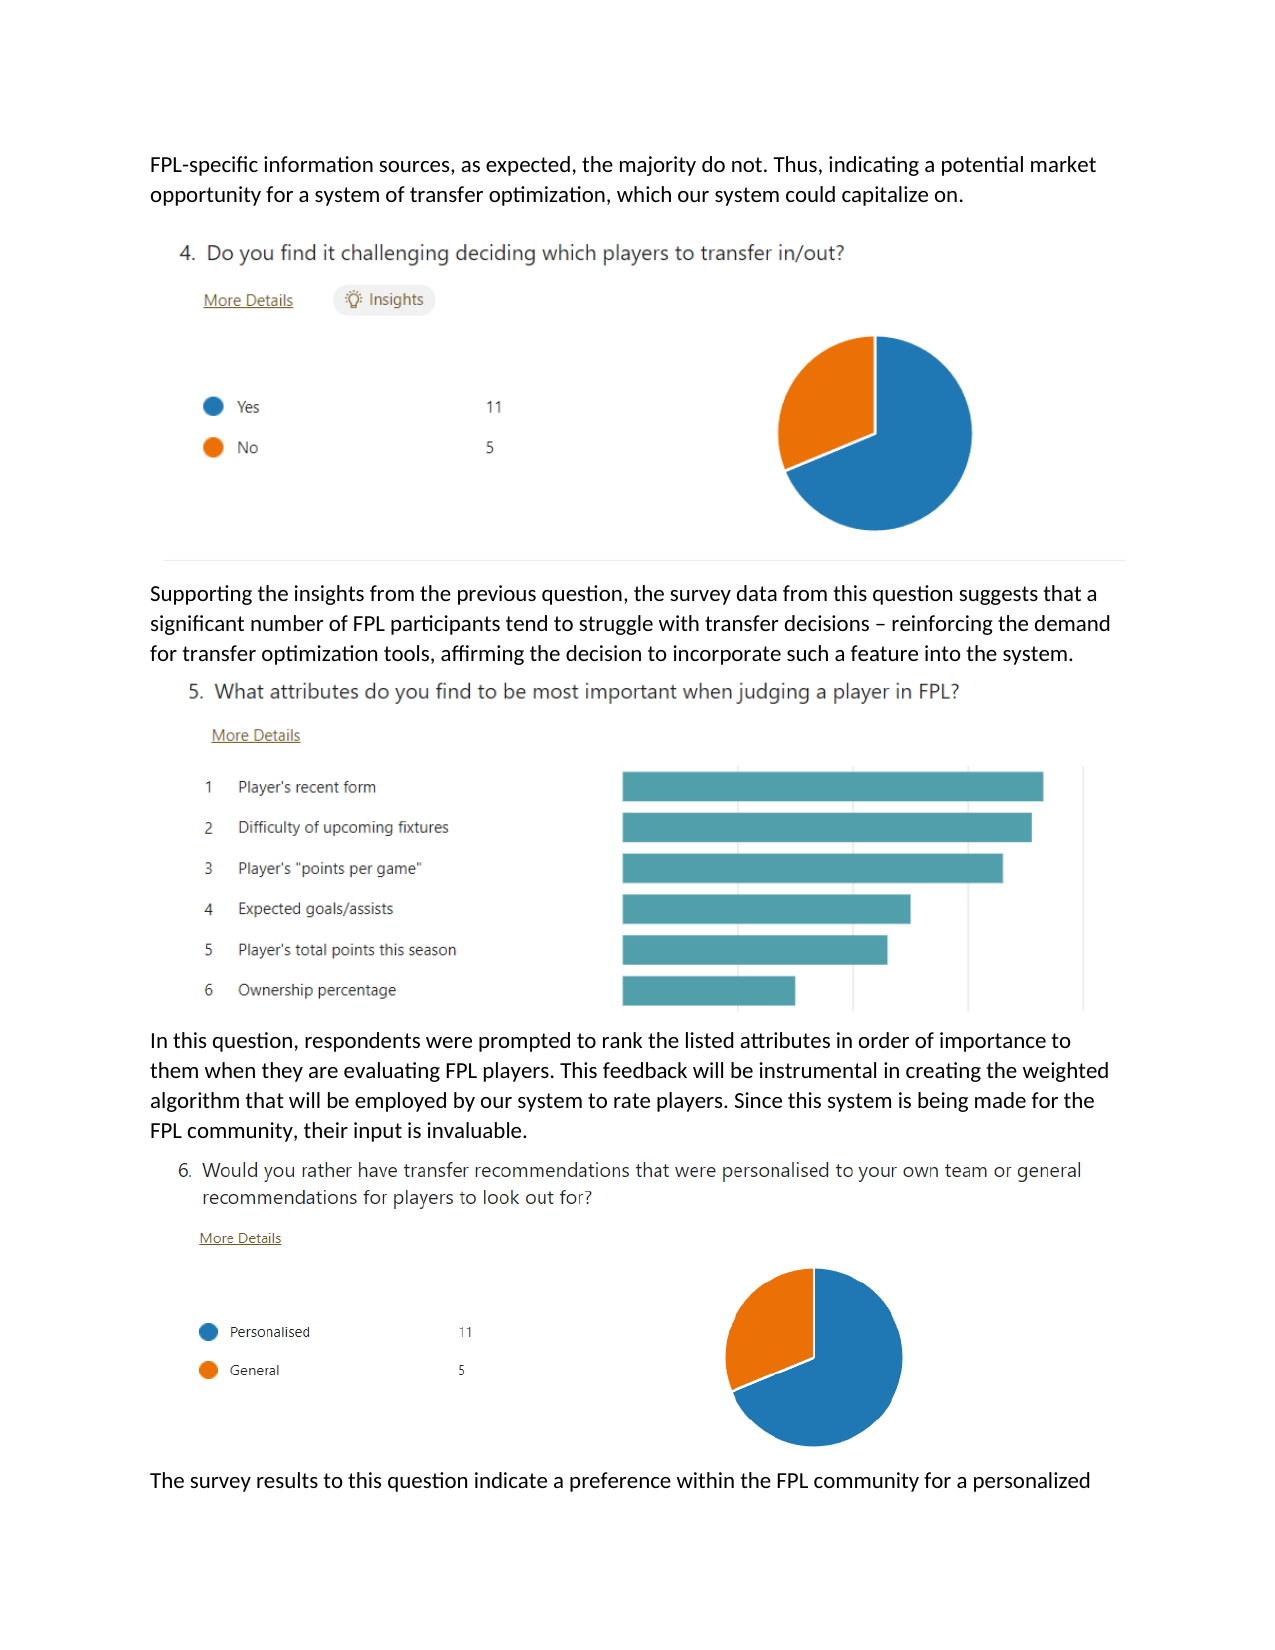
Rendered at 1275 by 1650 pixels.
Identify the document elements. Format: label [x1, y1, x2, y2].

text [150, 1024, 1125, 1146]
picture [150, 669, 1125, 1024]
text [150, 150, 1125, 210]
picture [150, 1146, 1125, 1465]
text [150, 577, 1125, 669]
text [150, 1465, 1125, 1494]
picture [150, 210, 1125, 577]
